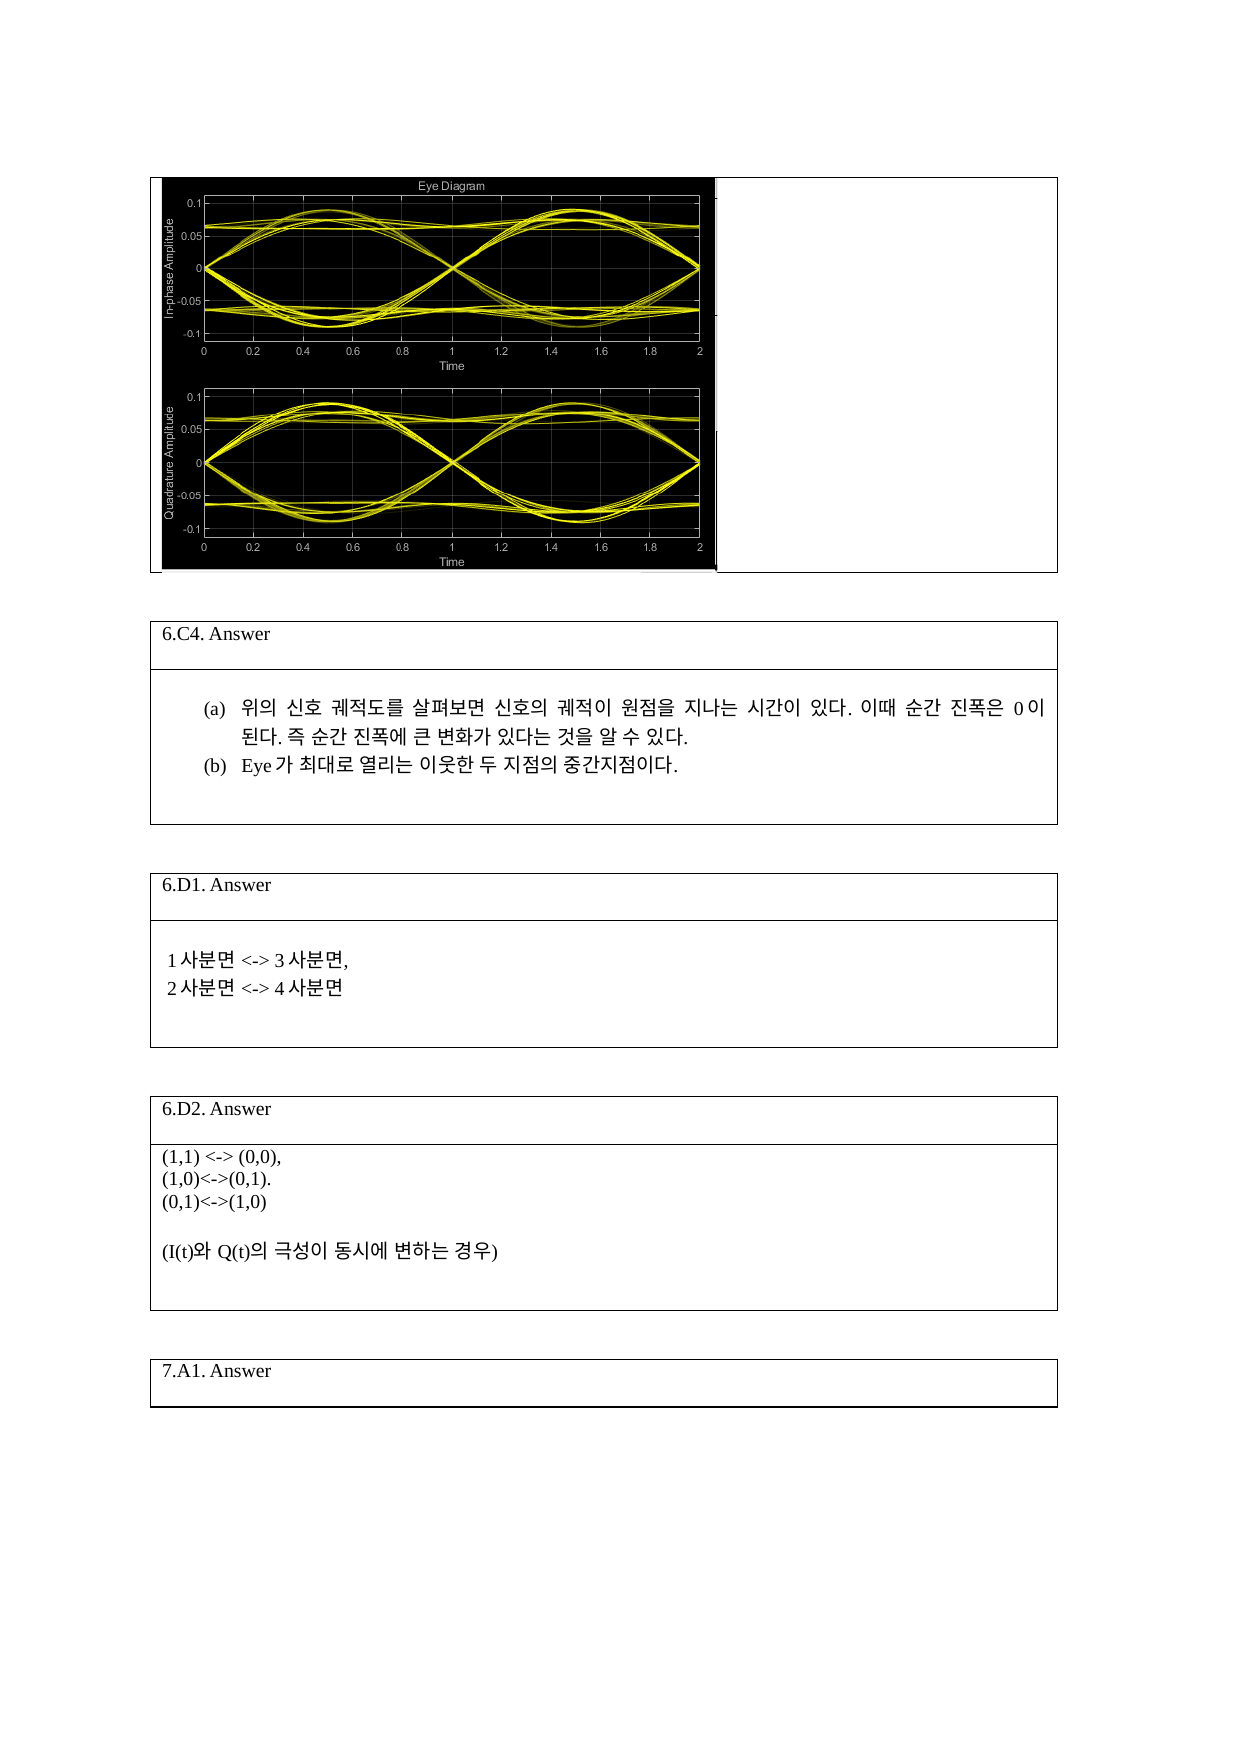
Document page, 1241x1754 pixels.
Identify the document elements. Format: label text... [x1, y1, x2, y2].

table_cell (1,1) <-> (0,0), (1,0)<->(0,1). (0,1)<->(1,0) (I(t)와 Q(t)의 극성이 동시에 변하는 경우) [151, 1145, 1057, 1310]
table_cell [718, 178, 1057, 572]
picture [161, 178, 718, 573]
table_cell 위의 신호 궤적도를 살펴보면 신호의 궤적이 원점을 지나는 시간이 있다. 이때 순간 진폭은 0이 된다. 즉 순간 진폭에 큰 변화가 있다는 것을 알 수 있다. Eye가 최대로 열리는 이웃한 두 지점의 중간지점이다. [151, 670, 1057, 824]
table_header 6.C4. Answer [151, 622, 1057, 669]
table_cell 1사분면 <-> 3사분면, 2사분면 <-> 4사분면 [151, 921, 1057, 1047]
table_header 7.A1. Answer [151, 1360, 1057, 1406]
table_header 6.D2. Answer [151, 1097, 1057, 1143]
table_header 6.D1. Answer [151, 874, 1057, 920]
table_cell [151, 178, 161, 572]
